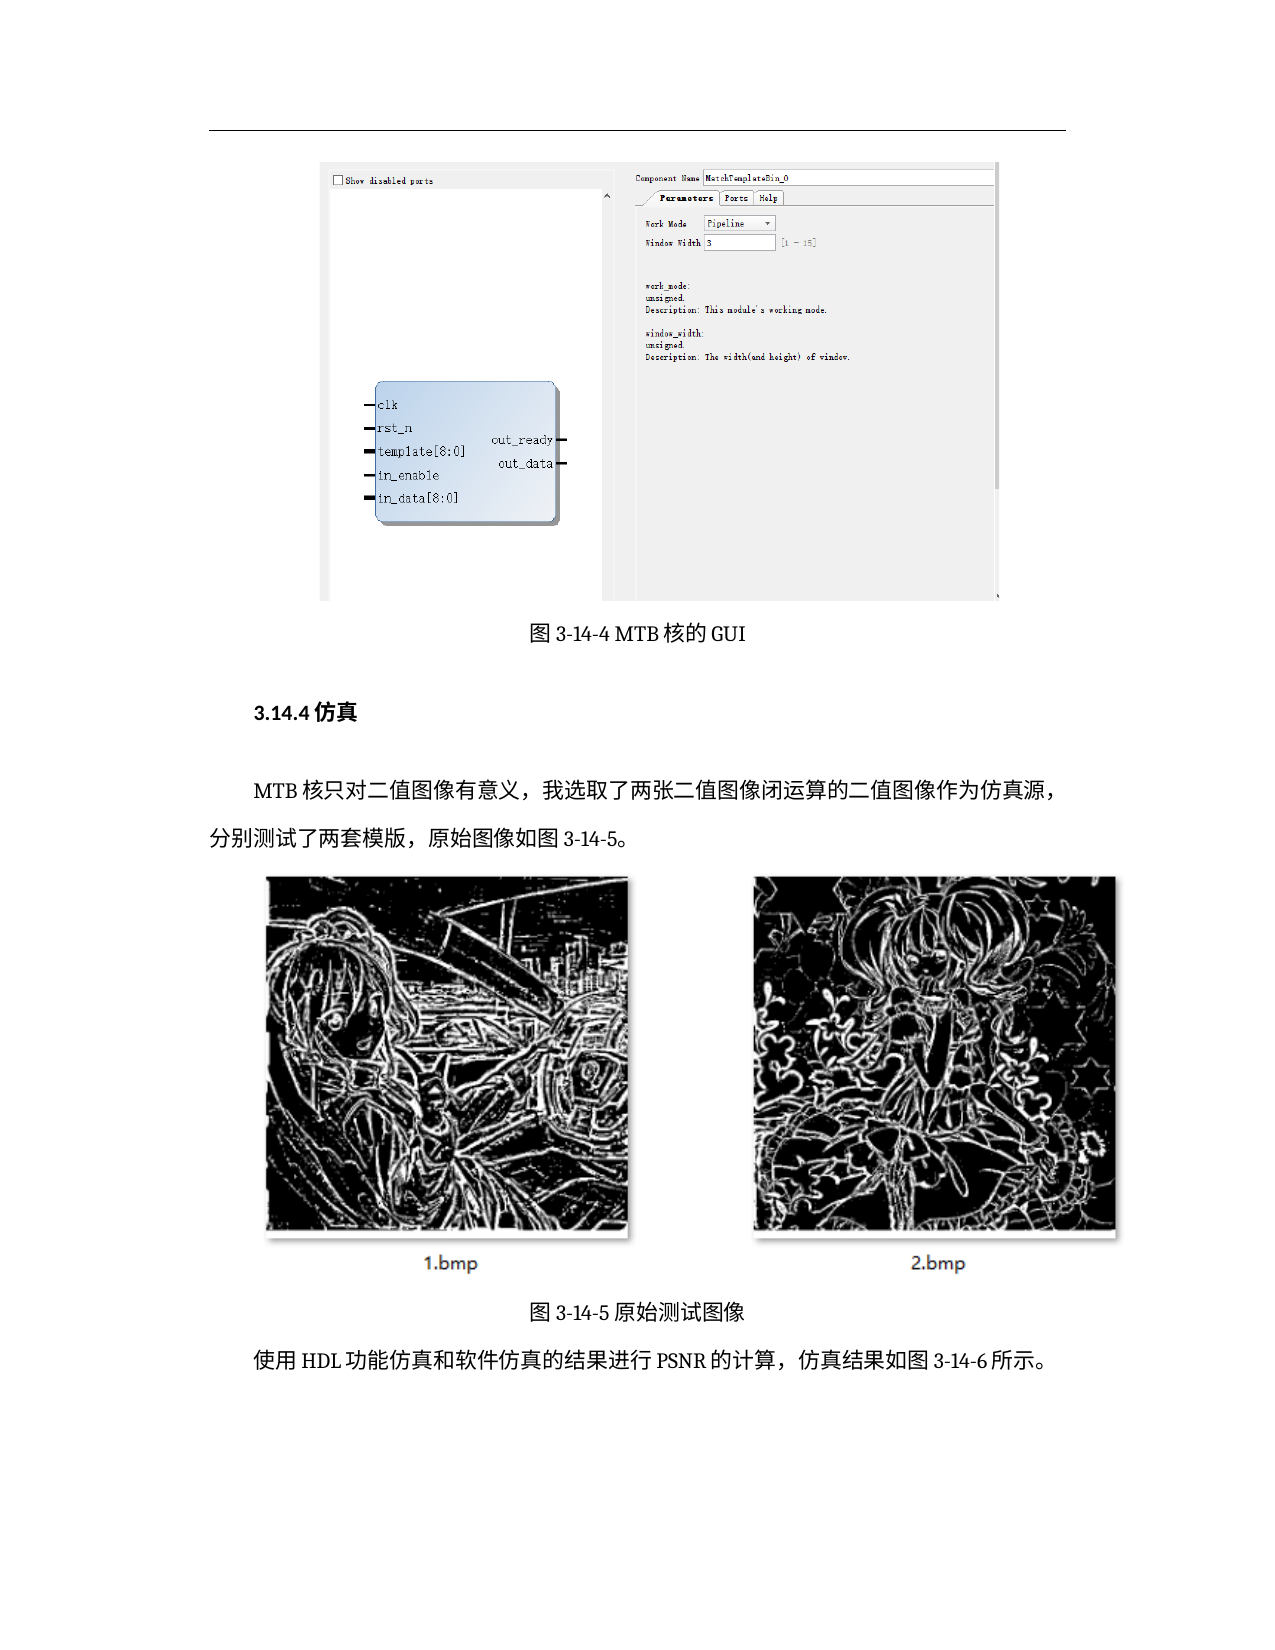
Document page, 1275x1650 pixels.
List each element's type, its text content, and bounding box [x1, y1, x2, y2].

picture [319, 162, 1000, 601]
picture [253, 868, 1129, 1280]
text MTB核只对二值图像有意义，我选取了两张二值图像闭运算的二值图像作为仿真源，分别测试了两套模版，原始图像如图3-14-5。 [209, 773, 1066, 853]
subtitle 3.14.4 仿真 [209, 695, 1066, 726]
text 使用HDL功能仿真和软件仿真的结果进行PSNR的计算，仿真结果如图3-14-6所示。 [209, 1343, 1066, 1412]
